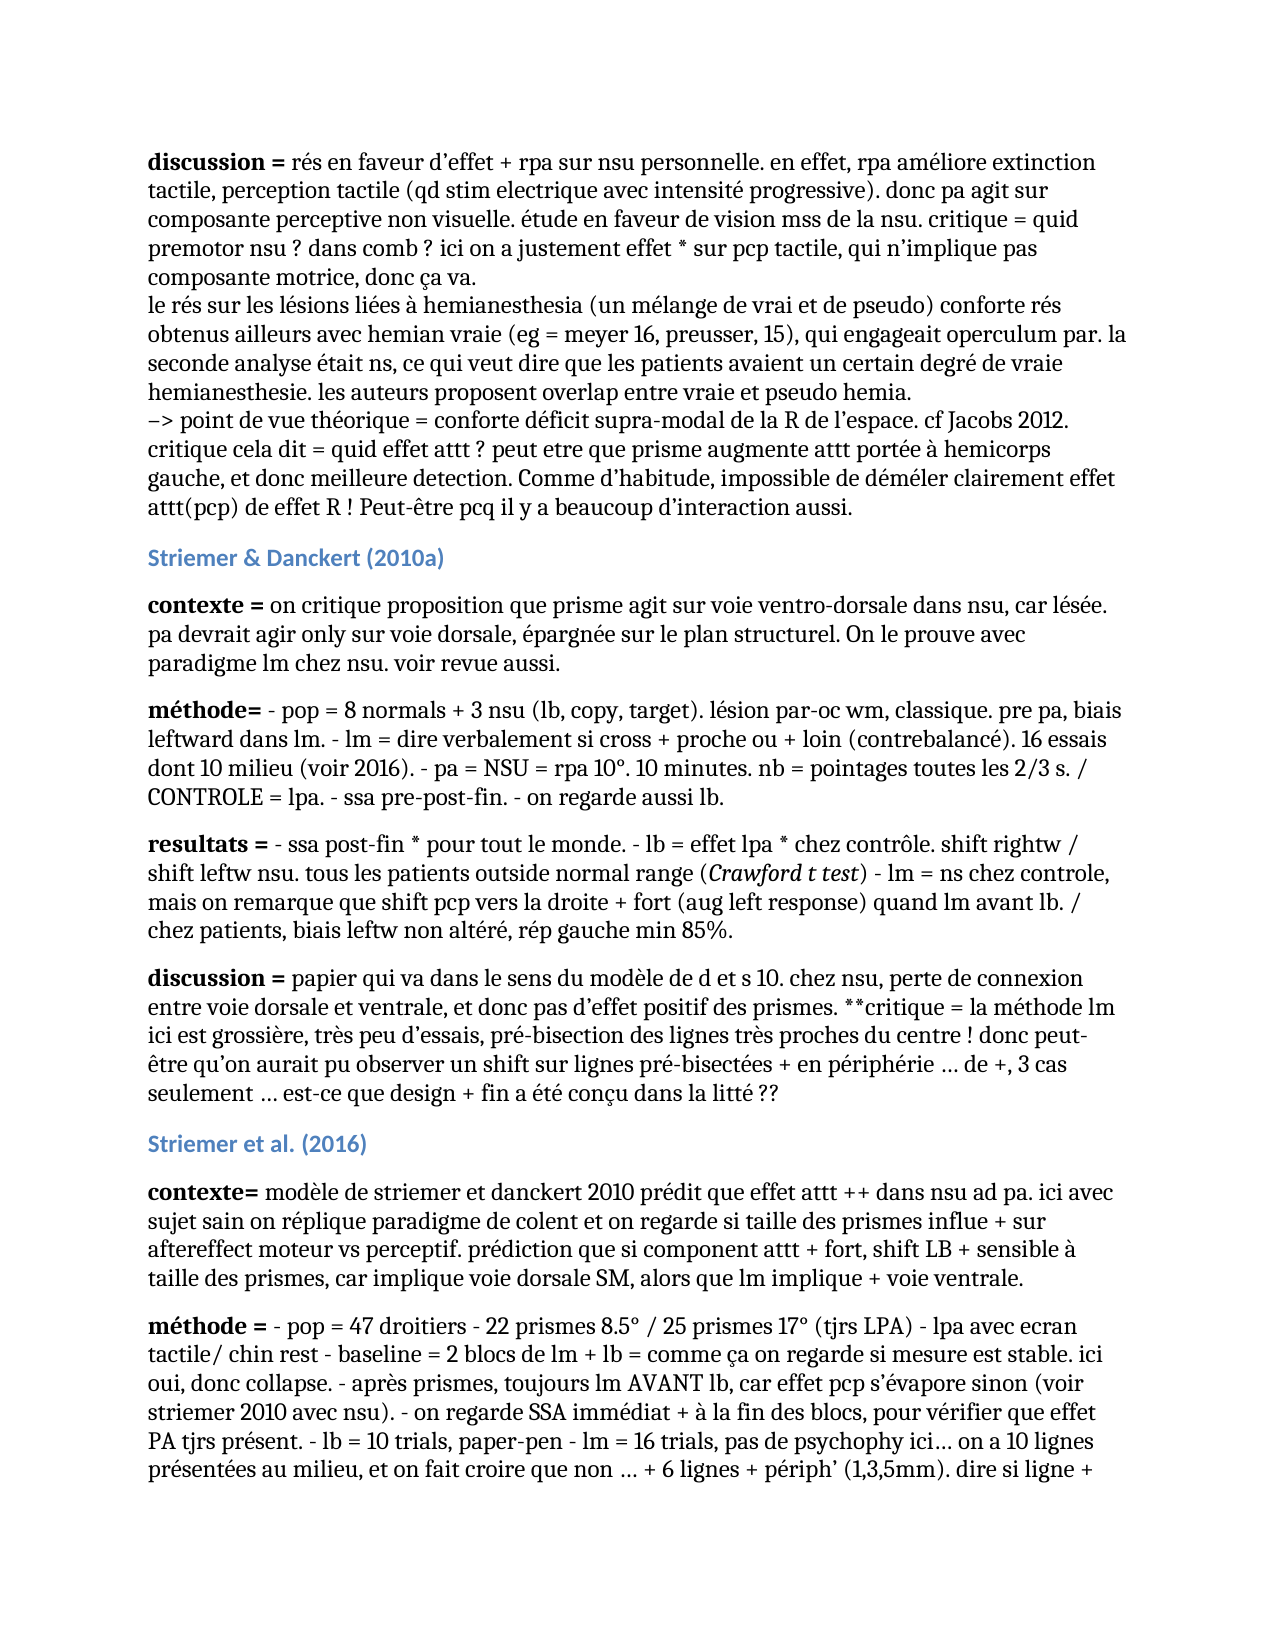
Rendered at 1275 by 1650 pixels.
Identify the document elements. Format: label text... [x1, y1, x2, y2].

text méthode= - pop = 8 normals + 3 nsu (lb, copy, target). lésion par-oc wm, classique. pre pa, biais leftward dans lm. - lm = dire verbalement si cross + proche ou + loin (contrebalancé). 16 essais dont 10 milieu (voir 2016). - pa = NSU = rpa 10°. 10 minutes. nb = pointages toutes les 2/3 s. / CONTROLE = lpa. - ssa pre-post-fin. - on regarde aussi lb. [148, 696, 1127, 811]
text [148, 1312, 1127, 1484]
text discussion = papier qui va dans le sens du modèle de d et s 10. chez nsu, perte de connexion entre voie dorsale et ventrale, et donc pas d’effet positif des prismes. **critique = la méthode lm ici est grossière, très peu d’essais, pré-bisection des lignes très proches du centre ! donc peut-être qu’on aurait pu observer un shift sur lignes pré-bisectées + en périphérie … de +, 3 cas seulement … est-ce que design + fin a été conçu dans la litté ?? [148, 964, 1127, 1108]
subtitle Striemer & Danckert (2010a) [148, 542, 1127, 573]
subtitle Striemer et al. (2016) [148, 1128, 1127, 1159]
text discussion = rés en faveur d’effet + rpa sur nsu personnelle. en effet, rpa améliore extinction tactile, perception tactile (qd stim electrique avec intensité progressive). donc pa agit sur composante perceptive non visuelle. étude en faveur de vision mss de la nsu. critique = quid premotor nsu ? dans comb ? ici on a justement effet * sur pcp tactile, qui n’implique pas composante motrice, donc ça va. le rés sur les lésions liées à hemianesthesia (un mélange de vrai et de pseudo) conforte rés obtenus ailleurs avec hemian vraie (eg = meyer 16, preusser, 15), qui engageait operculum par. la seconde analyse était ns, ce qui veut dire que les patients avaient un certain degré de vraie hemianesthesie. les auteurs proposent overlap entre vraie et pseudo hemia. –> point de vue théorique = conforte déficit supra-modal de la R de l’espace. cf Jacobs 2012. critique cela dit = quid effet attt ? peut etre que prisme augmente attt portée à hemicorps gauche, et donc meilleure detection. Comme d’habitude, impossible de déméler clairement effet attt(pcp) de effet R ! Peut-être pcq il y a beaucoup d’interaction aussi. [148, 148, 1127, 521]
text contexte= modèle de striemer et danckert 2010 prédit que effet attt ++ dans nsu ad pa. ici avec sujet sain on réplique paradigme de colent et on regarde si taille des prismes influe + sur aftereffect moteur vs perceptif. prédiction que si component attt + fort, shift LB + sensible à taille des prismes, car implique voie dorsale SM, alors que lm implique + voie ventrale. [148, 1178, 1127, 1293]
text contexte = on critique proposition que prisme agit sur voie ventro-dorsale dans nsu, car lésée. pa devrait agir only sur voie dorsale, épargnée sur le plan structurel. On le prouve avec paradigme lm chez nsu. voir revue aussi. [148, 591, 1127, 678]
text resultats = - ssa post-fin * pour tout le monde. - lb = effet lpa * chez contrôle. shift rightw / shift leftw nsu. tous les patients outside normal range (Crawford t test) - lm = ns chez controle, mais on remarque que shift pcp vers la droite + fort (aug left response) quand lm avant lb. / chez patients, biais leftw non altéré, rép gauche min 85%. [148, 830, 1127, 945]
